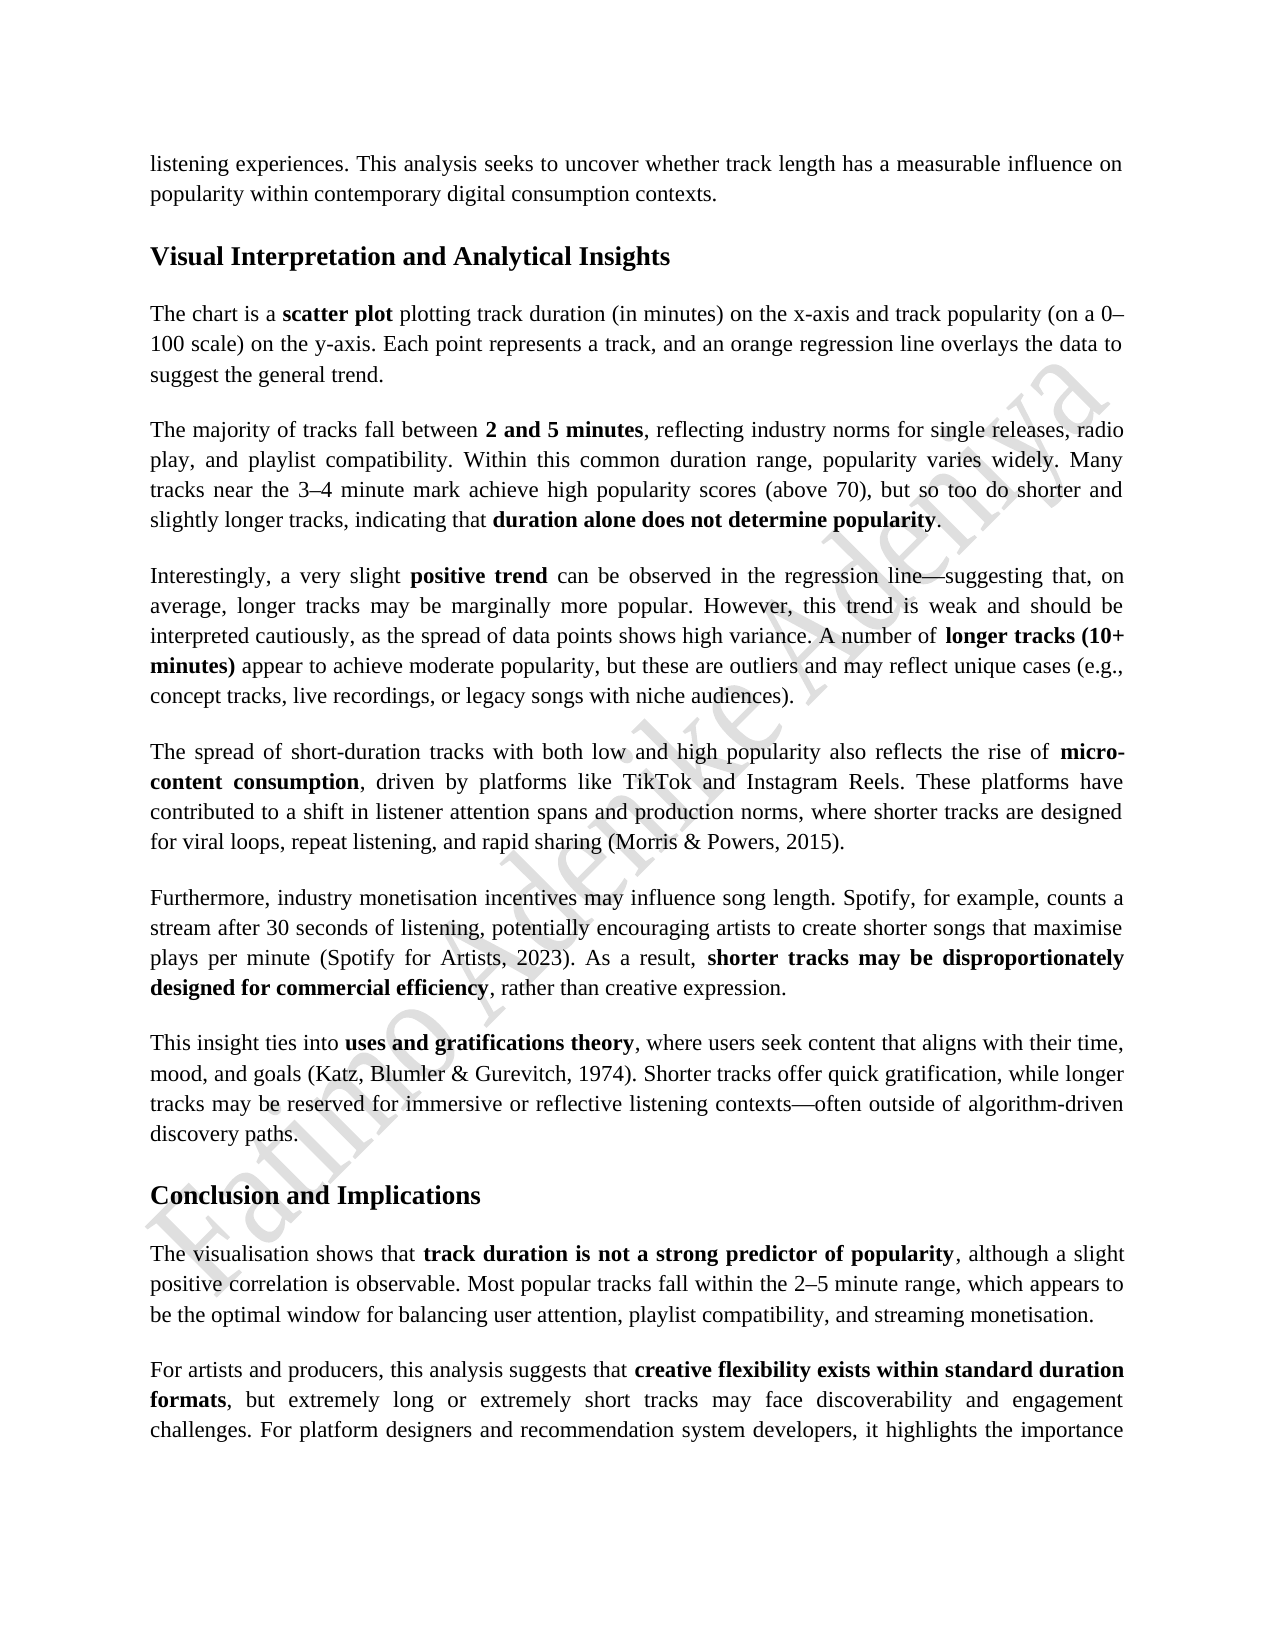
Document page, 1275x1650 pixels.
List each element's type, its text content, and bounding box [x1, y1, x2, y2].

subtitle Visual Interpretation and Analytical Insights [150, 239, 1125, 271]
text The majority of tracks fall between 2 and 5 minutes, reflecting industry norms for single releases, radio play, and playlist compatibility. Within this common duration range, popularity varies widely. Many tracks near the 3–4 minute mark achieve high popularity scores (above 70), but so too do shorter and slightly longer tracks, indicating that duration alone does not determine popularity. [150, 416, 1125, 533]
text This insight ties into uses and gratifications theory, where users seek content that aligns with their time, mood, and goals (Katz, Blumler & Gurevitch, 1974). Shorter tracks offer quick gratification, while longer tracks may be reserved for immersive or reflective listening contexts—often outside of algorithm-driven discovery paths. [150, 1029, 1125, 1146]
subtitle Conclusion and Implications [150, 1179, 1125, 1211]
text The spread of short-duration tracks with both low and high popularity also reflects the rise of micro-content consumption, driven by platforms like TikTok and Instagram Reels. These platforms have contributed to a shift in listener attention spans and production norms, where shorter tracks are designed for viral loops, repeat listening, and rapid sharing (Morris & Powers, 2015). [150, 738, 1125, 855]
text The chart is a scatter plot plotting track duration (in minutes) on the x-axis and track popularity (on a 0–100 scale) on the y-axis. Each point represents a track, and an orange regression line overlays the data to suggest the general trend. [150, 300, 1125, 387]
text Furthermore, industry monetisation incentives may influence song length. Spotify, for example, counts a stream after 30 seconds of listening, potentially encouraging artists to create shorter songs that maximise plays per minute (Spotify for Artists, 2023). As a result, shorter tracks may be disproportionately designed for commercial efficiency, rather than creative expression. [150, 884, 1125, 1001]
text Interestingly, a very slight positive trend can be observed in the regression line—suggesting that, on average, longer tracks may be marginally more popular. However, this trend is weak and should be interpreted cautiously, as the spread of data points shows high variance. A number of longer tracks (10+ minutes) appear to achieve moderate popularity, but these are outliers and may reflect unique cases (e.g., concept tracks, live recordings, or legacy songs with niche audiences). [150, 562, 1125, 709]
text The visualisation shows that track duration is not a strong predictor of popularity, although a slight positive correlation is observable. Most popular tracks fall within the 2–5 minute range, which appears to be the optimal window for balancing user attention, playlist compatibility, and streaming monetisation. [150, 1240, 1125, 1327]
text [150, 1356, 1125, 1443]
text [150, 150, 1125, 207]
